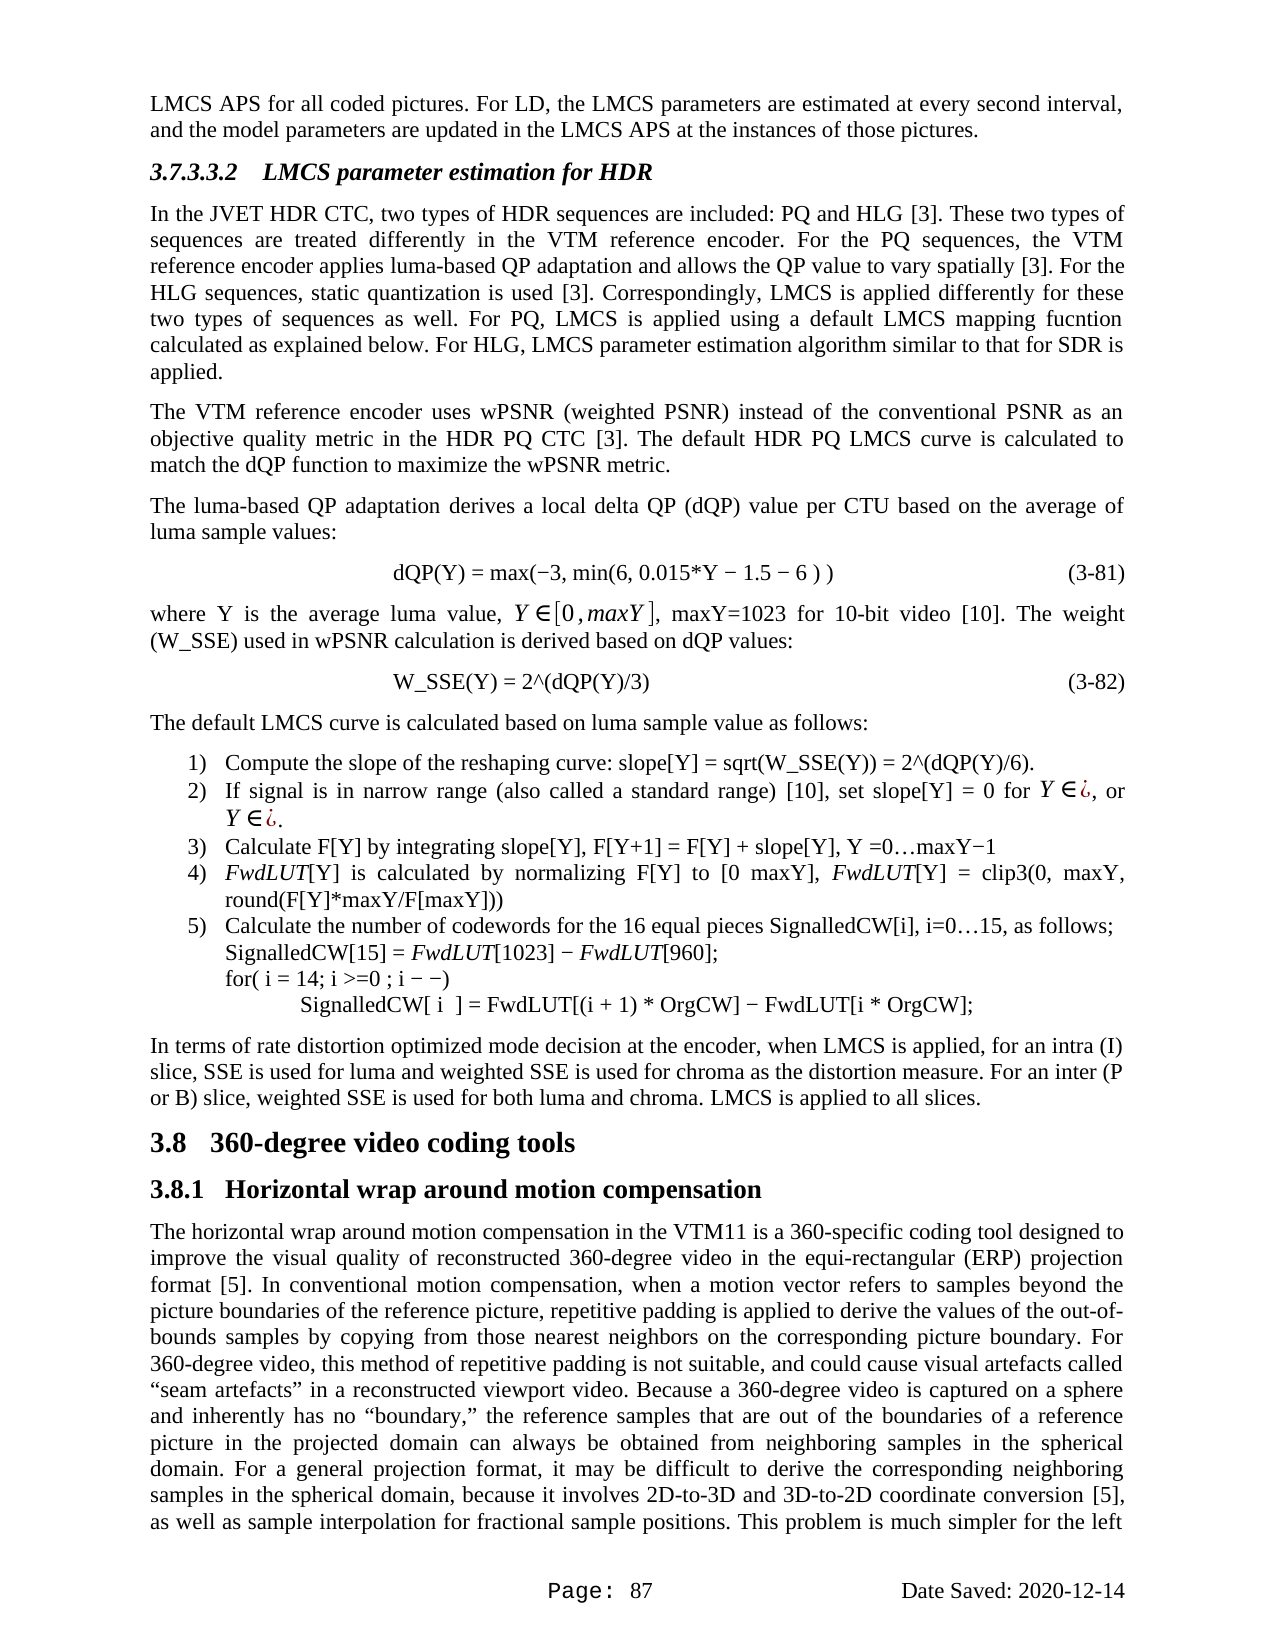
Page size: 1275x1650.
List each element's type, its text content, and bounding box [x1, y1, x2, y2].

text In the JVET HDR CTC, two types of HDR sequences are included: PQ and HLG [3]. These two types of sequences are treated differently in the VTM reference encoder. For the PQ sequences, the VTM reference encoder applies luma-based QP adaptation and allows the QP value to vary spatially [3]. For the HLG sequences, static quantization is used [3]. Correspondingly, LMCS is applied differently for these two types of sequences as well. For PQ, LMCS is applied using a default LMCS mapping fucntion calculated as explained below. For HLG, LMCS parameter estimation algorithm similar to that for SDR is applied. [150, 200, 1125, 384]
text W_SSE(Y) = 2^(dQP(Y)/3) (3-82) [150, 668, 1125, 694]
text The luma-based QP adaptation derives a local delta QP (dQP) value per CTU based on the average of luma sample values: [150, 492, 1125, 544]
list FwdLUT[Y] is calculated by normalizing F[Y] to [0 maxY], FwdLUT[Y] = clip3(0, maxY, round(F[Y]*maxY/F[maxY])) [187, 859, 1125, 912]
list Calculate the number of codewords for the 16 equal pieces SignalledCW[i], i=0…15, as follows; [187, 912, 1125, 938]
subtitle LMCS parameter estimation for HDR [150, 157, 1125, 186]
text The default LMCS curve is calculated based on luma sample value as follows: [150, 708, 1125, 735]
text dQP(Y) = max(−3, min(6, 0.015*Y − 1.5 − 6 ) ) (3-81) [150, 558, 1125, 585]
list for( i = 14; i >=0 ; i − −) [225, 965, 1125, 991]
text The VTM reference encoder uses wPSNR (weighted PSNR) instead of the conventional PSNR as an objective quality metric in the HDR PQ CTC [3]. The default HDR PQ LMCS curve is calculated to match the dQP function to maximize the wPSNR metric. [150, 398, 1125, 477]
subtitle 360-degree video coding tools [150, 1125, 1125, 1158]
list If signal is in narrow range (also called a standard range) [10], set slope[Y] = 0 for , or . [187, 775, 1125, 833]
list SignalledCW[15] = FwdLUT[1023] − FwdLUT[960]; [225, 938, 1125, 965]
list Compute the slope of the reshaping curve: slope[Y] = sqrt(W_SSE(Y)) = 2^(dQP(Y)/6). [187, 749, 1125, 775]
list Calculate F[Y] by integrating slope[Y], F[Y+1] = F[Y] + slope[Y], Y =0…maxY−1 [187, 833, 1125, 859]
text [150, 90, 1125, 143]
text where Y is the average luma value, , maxY=1023 for 10-bit video [10]. The weight (W_SSE) used in wPSNR calculation is derived based on dQP values: [150, 599, 1125, 654]
list SignalledCW[ i ] = FwdLUT[(i + 1) * OrgCW] − FwdLUT[i * OrgCW]; [225, 991, 1125, 1018]
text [150, 1218, 1125, 1534]
subtitle Horizontal wrap around motion compensation [150, 1173, 1125, 1204]
text In terms of rate distortion optimized mode decision at the encoder, when LMCS is applied, for an intra (I) slice, SSE is used for luma and weighted SSE is used for chroma as the distortion measure. For an inter (P or B) slice, weighted SSE is used for both luma and chroma. LMCS is applied to all slices. [150, 1032, 1125, 1111]
